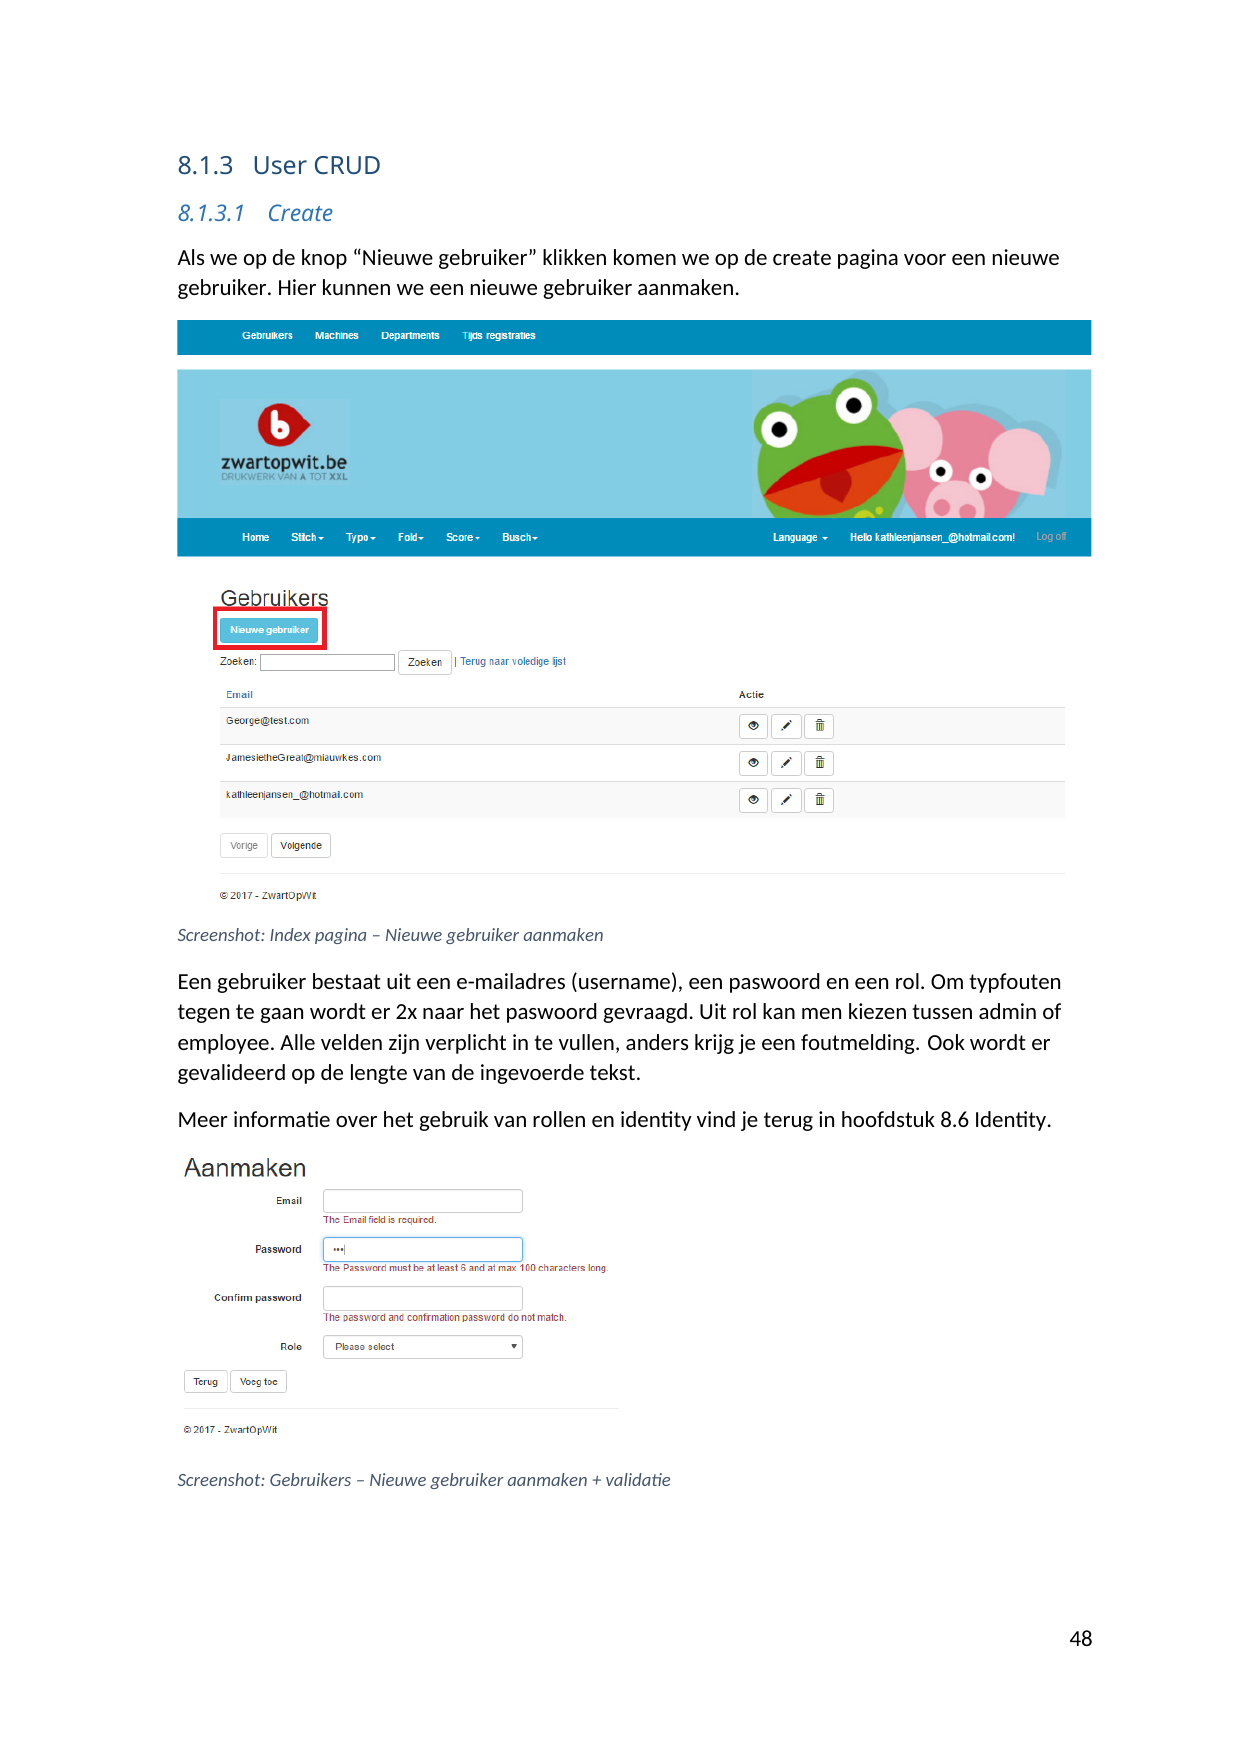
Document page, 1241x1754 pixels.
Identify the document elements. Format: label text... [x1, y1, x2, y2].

picture [177, 557, 1092, 905]
picture [177, 356, 1092, 517]
picture [177, 1151, 619, 1450]
picture [261, 333, 276, 338]
picture [780, 536, 800, 542]
picture [499, 334, 507, 340]
picture [336, 333, 350, 338]
picture [508, 536, 519, 540]
subtitle User CRUD [177, 148, 1092, 182]
text Screenshot: Gebruikers – Nieuwe gebruiker aanmaken + validatie [177, 1468, 1092, 1491]
subtitle Create [177, 197, 1092, 228]
picture [982, 534, 990, 540]
text Meer informatie over het gebruik van rollen en identity vind je terug in hoofdstuk 8.6 Identity. [177, 1105, 1092, 1133]
text Screenshot: Index pagina – Nieuwe gebruiker aanmaken [177, 923, 1092, 946]
text Als we op de knop “Nieuwe gebruiker” klikken komen we op de create pagina voor een nieuwe gebruiker. Hier kunnen we een nieuwe gebruiker aanmaken. [177, 243, 1092, 301]
text Een gebruiker bestaat uit een e-mailadres (username), een paswoord en een rol. Om typfouten tegen te gaan wordt er 2x naar het paswoord gevraagd. Uit rol kan men kiezen tussen admin of employee. Alle velden zijn verplicht in te vullen, anders krijg je een foutmelding. Ook wordt er gevalideerd op de lengte van de ingevoerde tekst. [177, 967, 1092, 1086]
picture [888, 534, 898, 540]
picture [906, 536, 925, 541]
picture [949, 534, 963, 542]
